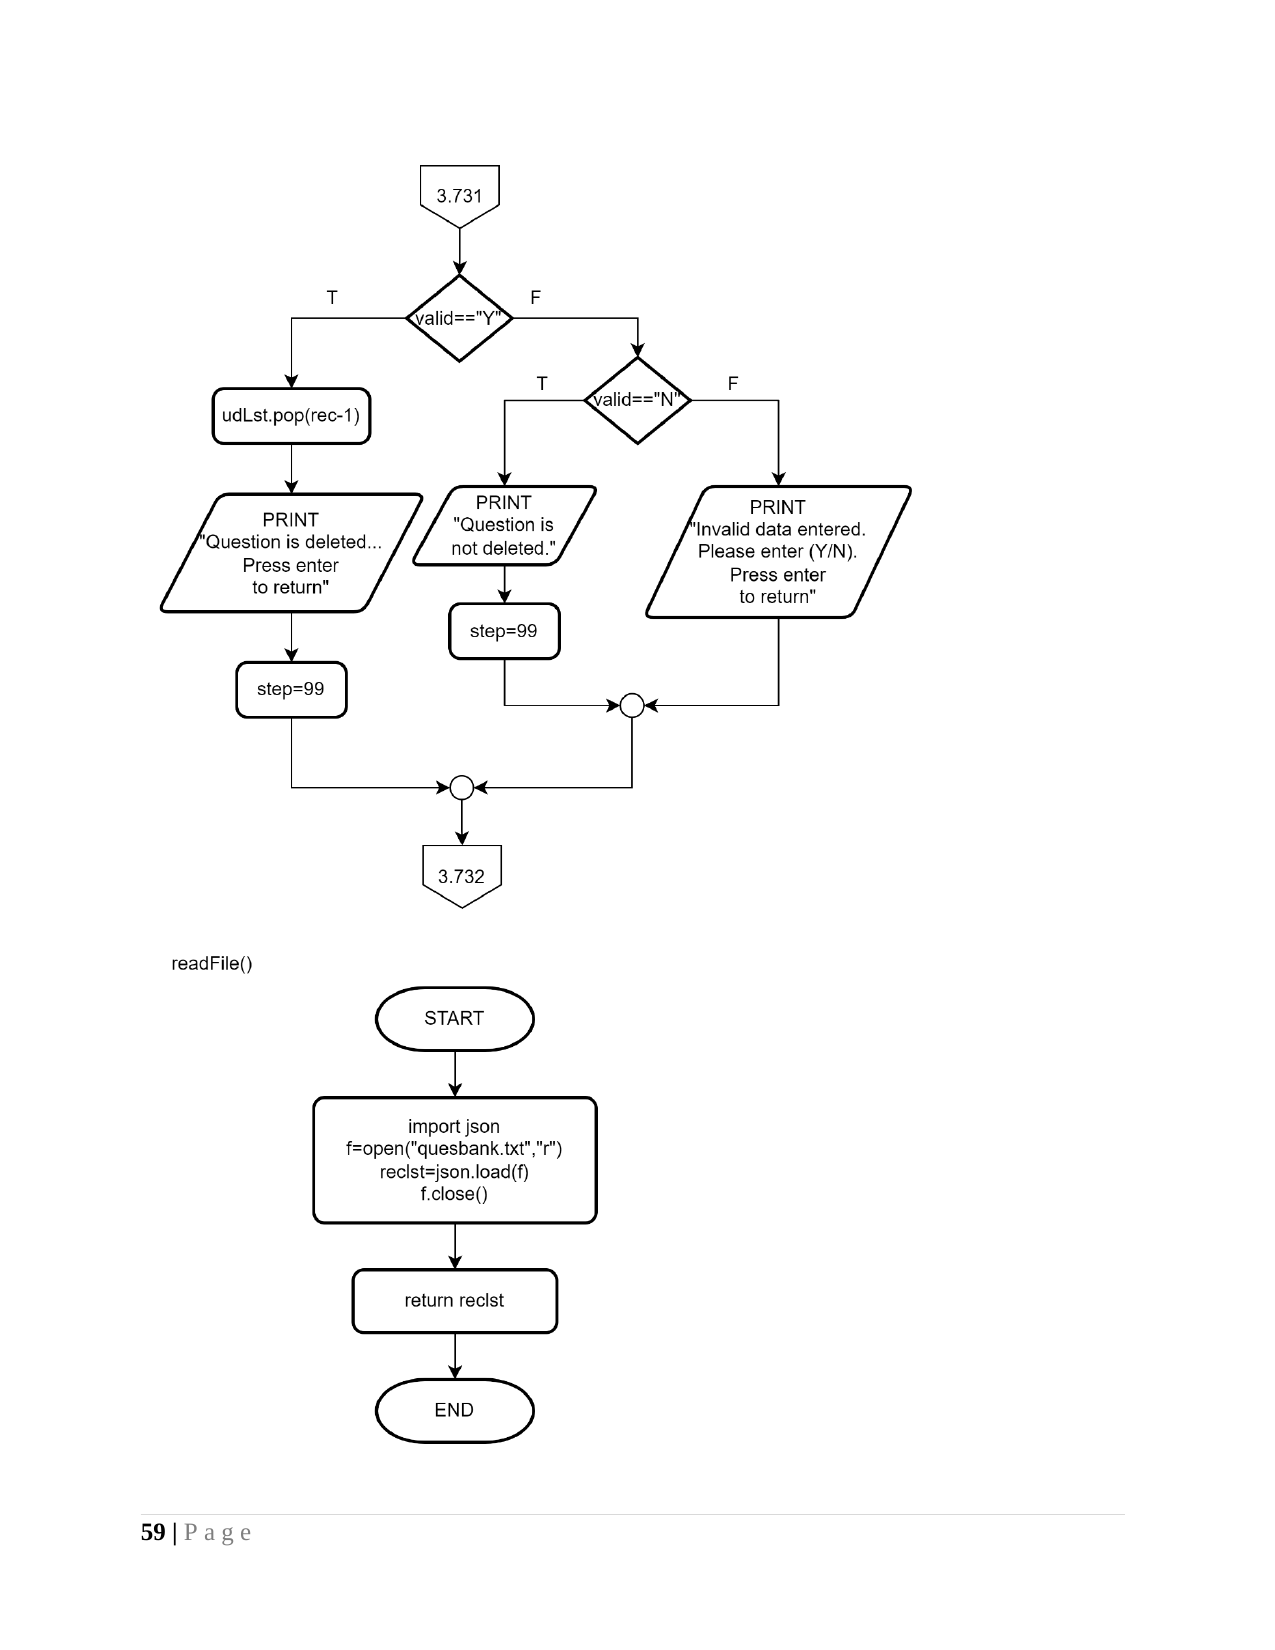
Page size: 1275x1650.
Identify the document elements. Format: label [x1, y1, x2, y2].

picture [140, 150, 931, 1460]
